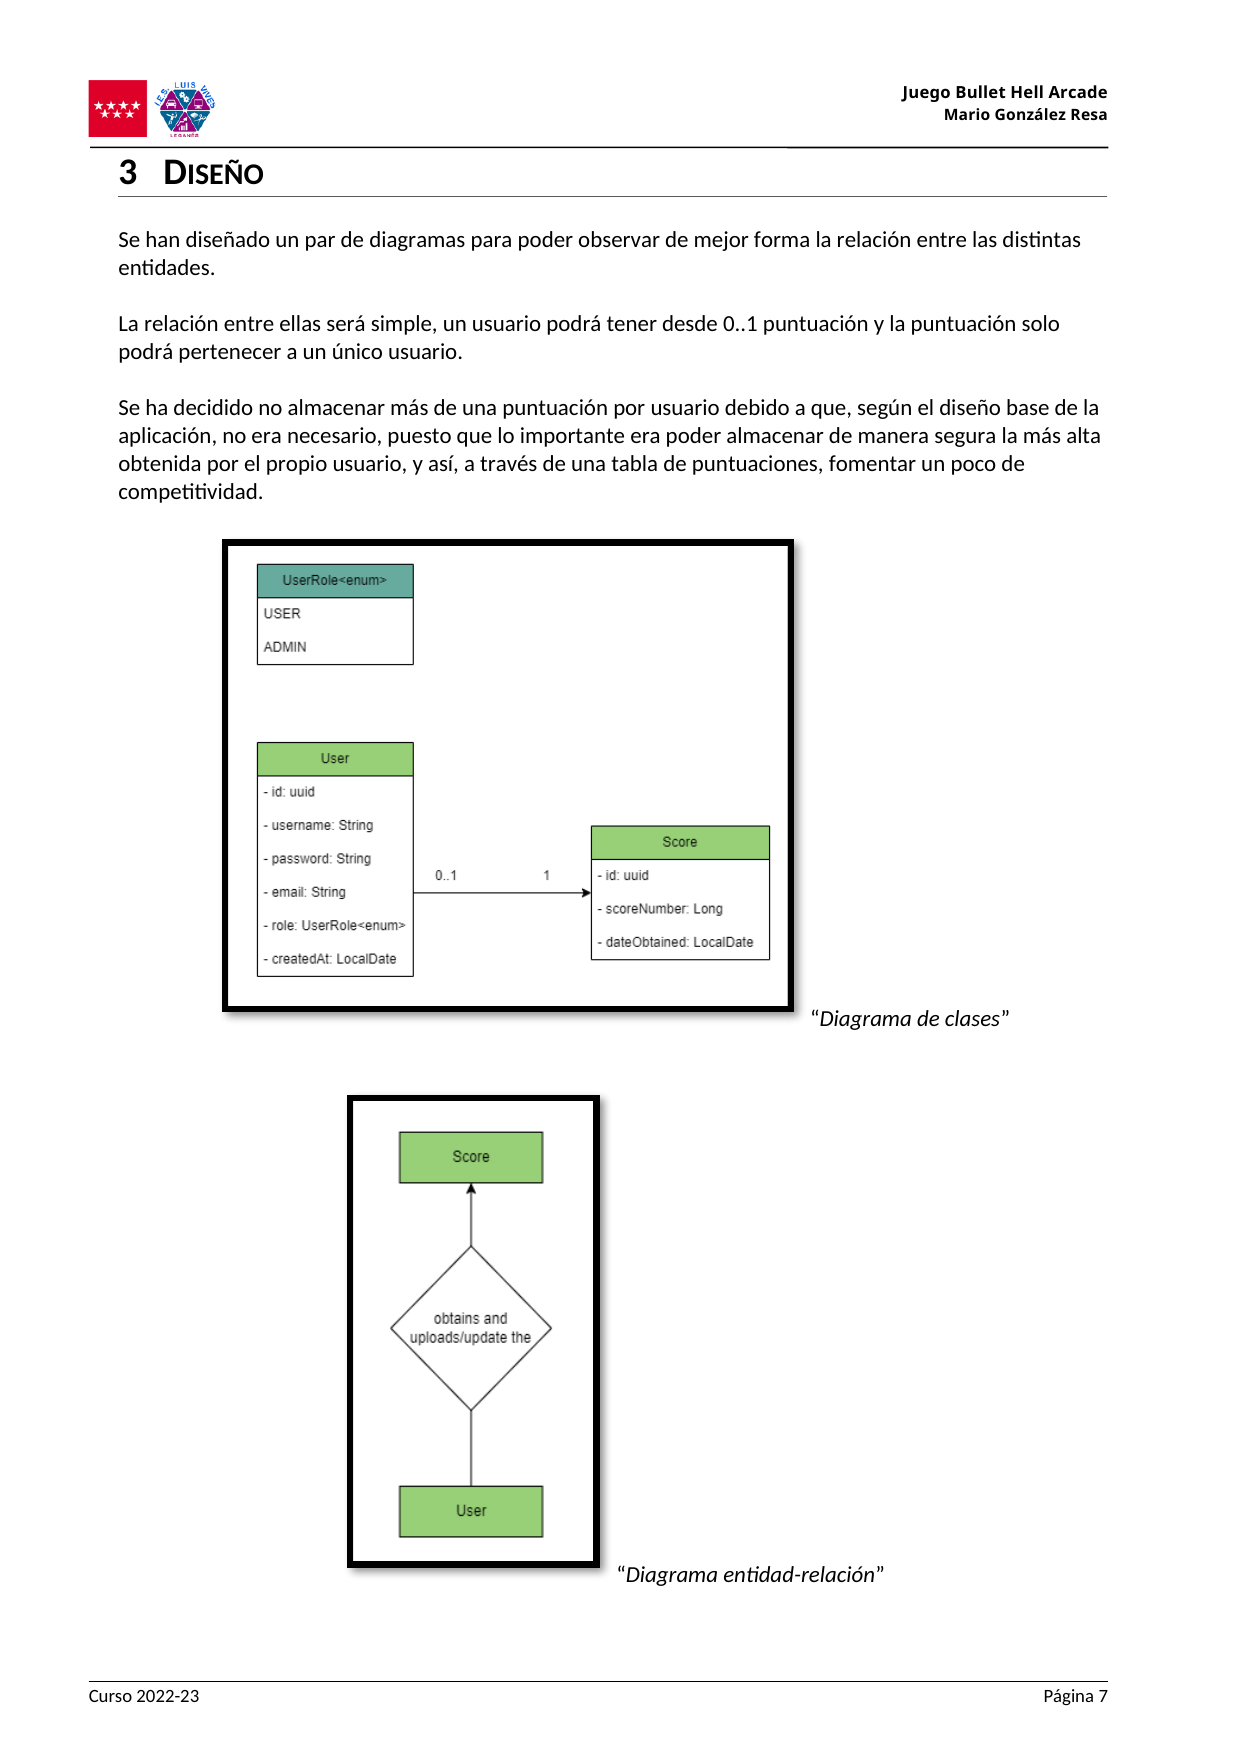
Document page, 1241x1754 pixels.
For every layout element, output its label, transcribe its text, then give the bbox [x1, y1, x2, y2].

picture [228, 546, 788, 1006]
text “Diagrama entidad-relación” [118, 1089, 1107, 1588]
text La relación entre ellas será simple, un usuario podrá tener desde 0..1 puntuación y la puntuación solo podrá pertenecer a un único usuario. [118, 309, 1107, 365]
text Se han diseñado un par de diagramas para poder observar de mejor forma la relación entre las distintas entidades. [118, 225, 1107, 281]
text Se ha decidido no almacenar más de una puntuación por usuario debido a que, según el diseño base de la aplicación, no era necesario, puesto que lo importante era poder almacenar de manera segura la más alta obtenida por el propio usuario, y así, a través de una tabla de puntuaciones, fomentar un poco de competitividad. [118, 393, 1107, 505]
picture [87, 80, 215, 136]
picture [353, 1101, 593, 1561]
subtitle Diseño [118, 148, 1107, 196]
